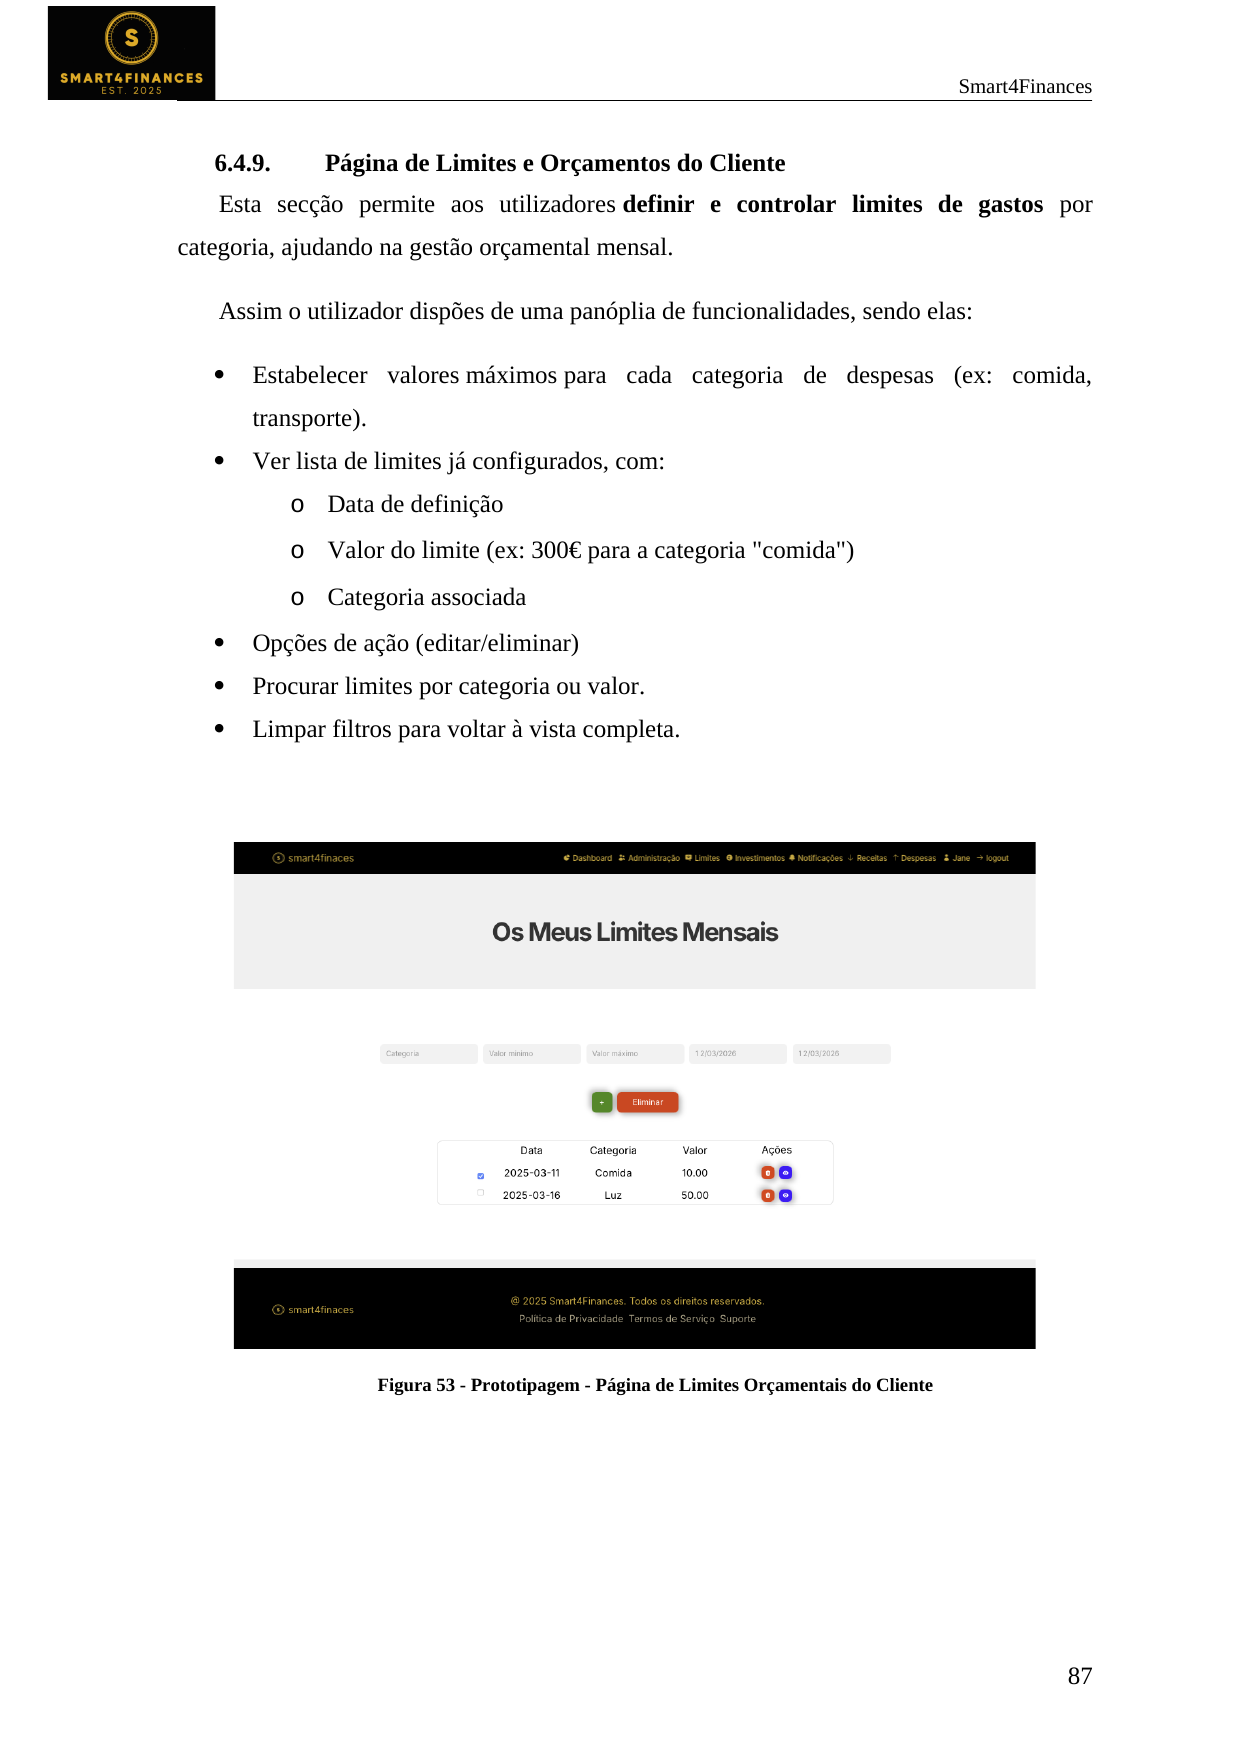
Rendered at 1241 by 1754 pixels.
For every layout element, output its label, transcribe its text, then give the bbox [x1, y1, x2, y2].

list Ver lista de limites já configurados, com: [215, 446, 1092, 475]
list Categoria associada [290, 582, 1092, 613]
list Estabelecer valores máximos para cada categoria de despesas (ex: comida, transporte). [215, 360, 1092, 432]
picture [233, 842, 1036, 1349]
list Valor do limite (ex: 300€ para a categoria "comida") [290, 536, 1092, 566]
text Assim o utilizador dispões de uma panóplia de funcionalidades, sendo elas: [177, 296, 1092, 325]
picture [47, 6, 216, 100]
list Data de definição [290, 489, 1092, 520]
subtitle Página de Limites e Orçamentos do Cliente [214, 148, 1092, 176]
text Esta secção permite aos utilizadores definir e controlar limites de gastos por categoria, ajudando na gestão orçamental mensal. [177, 189, 1092, 261]
list Limpar filtros para voltar à vista completa. [215, 714, 1092, 743]
list Procurar limites por categoria ou valor. [215, 671, 1092, 700]
list Opções de ação (editar/eliminar) [215, 628, 1092, 657]
